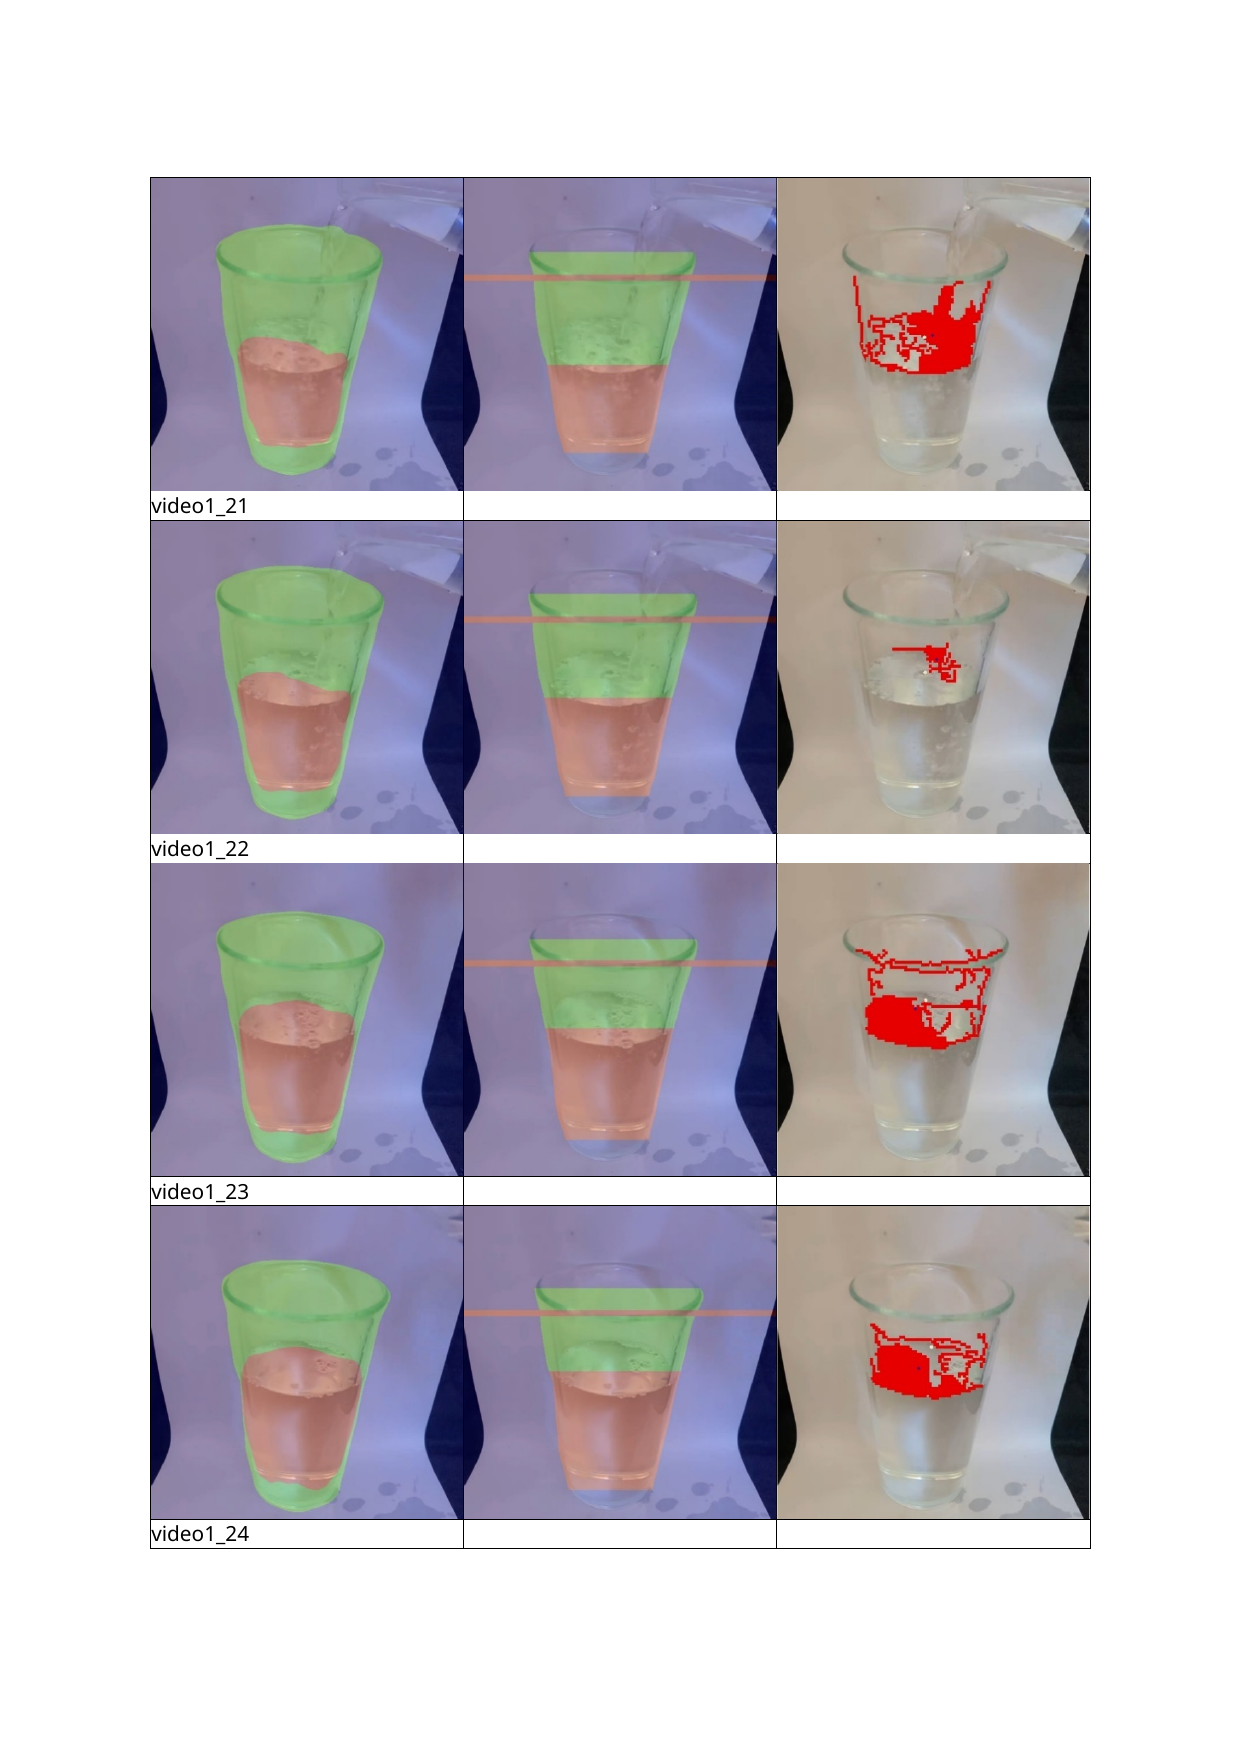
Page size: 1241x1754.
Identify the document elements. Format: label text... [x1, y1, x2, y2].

table_cell video1_21 [151, 491, 463, 520]
table_cell [777, 1177, 1090, 1205]
table_cell [777, 491, 1090, 520]
table_cell video1_22 [151, 834, 463, 863]
table_cell [464, 491, 776, 520]
table_cell video1_23 [151, 1177, 463, 1205]
table_cell video1_24 [151, 1520, 463, 1548]
picture [151, 521, 1090, 834]
table_cell [464, 834, 776, 863]
table_cell [464, 1177, 776, 1205]
picture [151, 1206, 1090, 1519]
picture [151, 178, 1090, 491]
picture [151, 863, 1090, 1176]
table_cell [777, 834, 1090, 863]
table_cell [777, 1520, 1090, 1548]
table_cell [464, 1520, 776, 1548]
